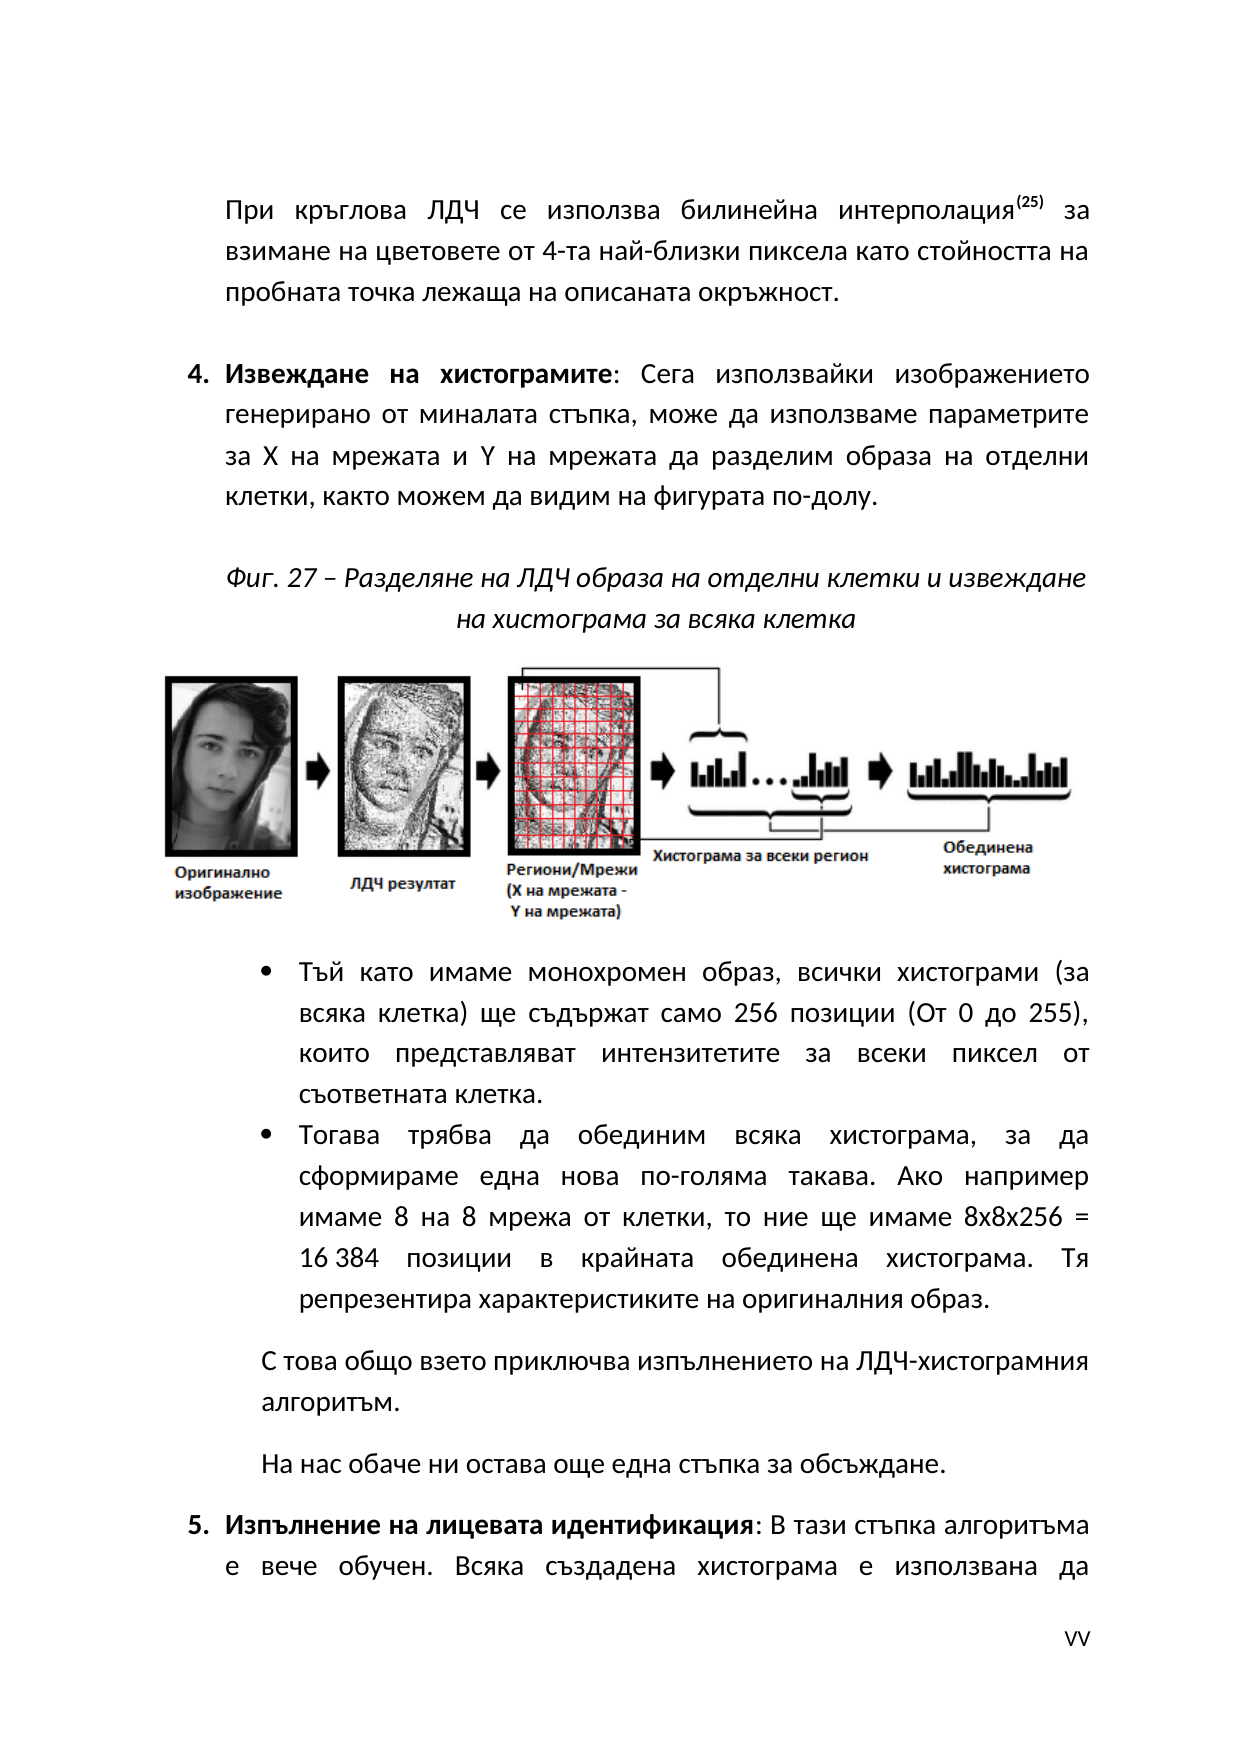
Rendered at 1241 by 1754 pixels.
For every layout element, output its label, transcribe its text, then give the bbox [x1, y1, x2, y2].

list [187, 1506, 1090, 1583]
list Фиг. 27 – Разделяне на ЛДЧ образа на отделни клетки и извеждане на хистограма за всяка клетка [225, 559, 1090, 636]
list При кръглова ЛДЧ се използва билинейна интерполация(25) за взимане на цветовете от 4-та най-близки пиксела като стойността на пробната точка лежаща на описаната окръжност. [225, 191, 1090, 308]
picture [150, 662, 1089, 928]
list Тъй като имаме монохромен образ, всички хистограми (за всяка клетка) ще съдържат само 256 позиции (От 0 до 255), които представляват интензитетите за всеки пиксел от съответната клетка. [261, 953, 1090, 1111]
text С това общо взето приключва изпълнението на ЛДЧ-хистограмния алгоритъм. [261, 1342, 1090, 1418]
list Тогава трябва да обединим всяка хистограма, за да сформираме една нова по-голяма такава. Ако например имаме 8 на 8 мрежа от клетки, то ние ще имаме 8х8х256 = 16 384 позиции в крайната обединена хистограма. Тя репрезентира характеристиките на оригиналния образ. [261, 1116, 1090, 1316]
list Извеждане на хистограмите: Сега използвайки изображението генерирано от миналата стъпка, може да използваме параметрите за Х на мрежата и Y на мрежата да разделим образа на отделни клетки, както можем да видим на фигурата по-долу. [187, 355, 1090, 513]
text На нас обаче ни остава още една стъпка за обсъждане. [261, 1445, 1090, 1480]
